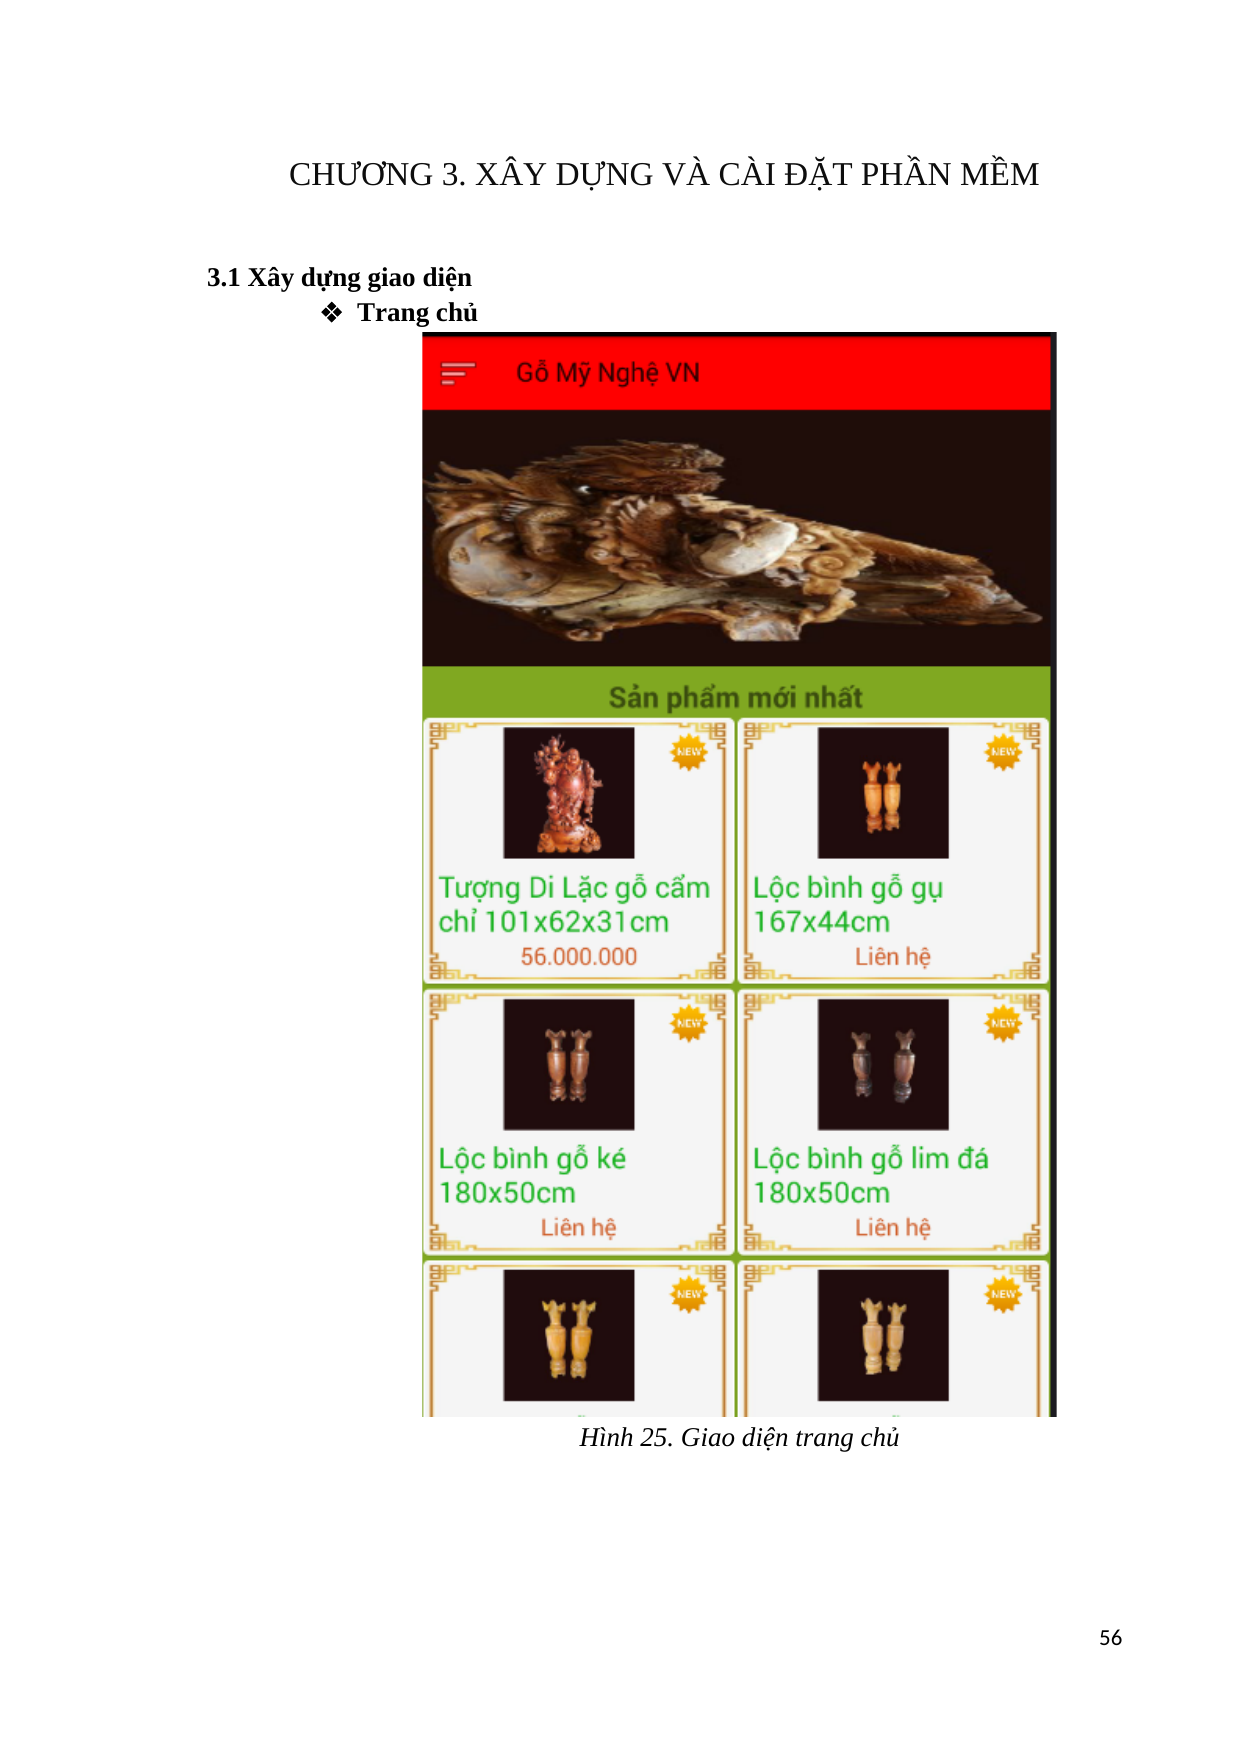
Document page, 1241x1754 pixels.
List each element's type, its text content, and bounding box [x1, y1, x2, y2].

picture [422, 332, 1057, 1417]
subtitle 3.1 Xây dựng giao diện [207, 261, 1122, 292]
list Hình 25. Giao diện trang chủ [357, 1421, 1122, 1452]
subtitle CHƯƠNG 3. XÂY DỰNG VÀ CÀI ĐẶT PHẦN MỀM [207, 154, 1122, 192]
list Trang chủ [319, 297, 1122, 328]
